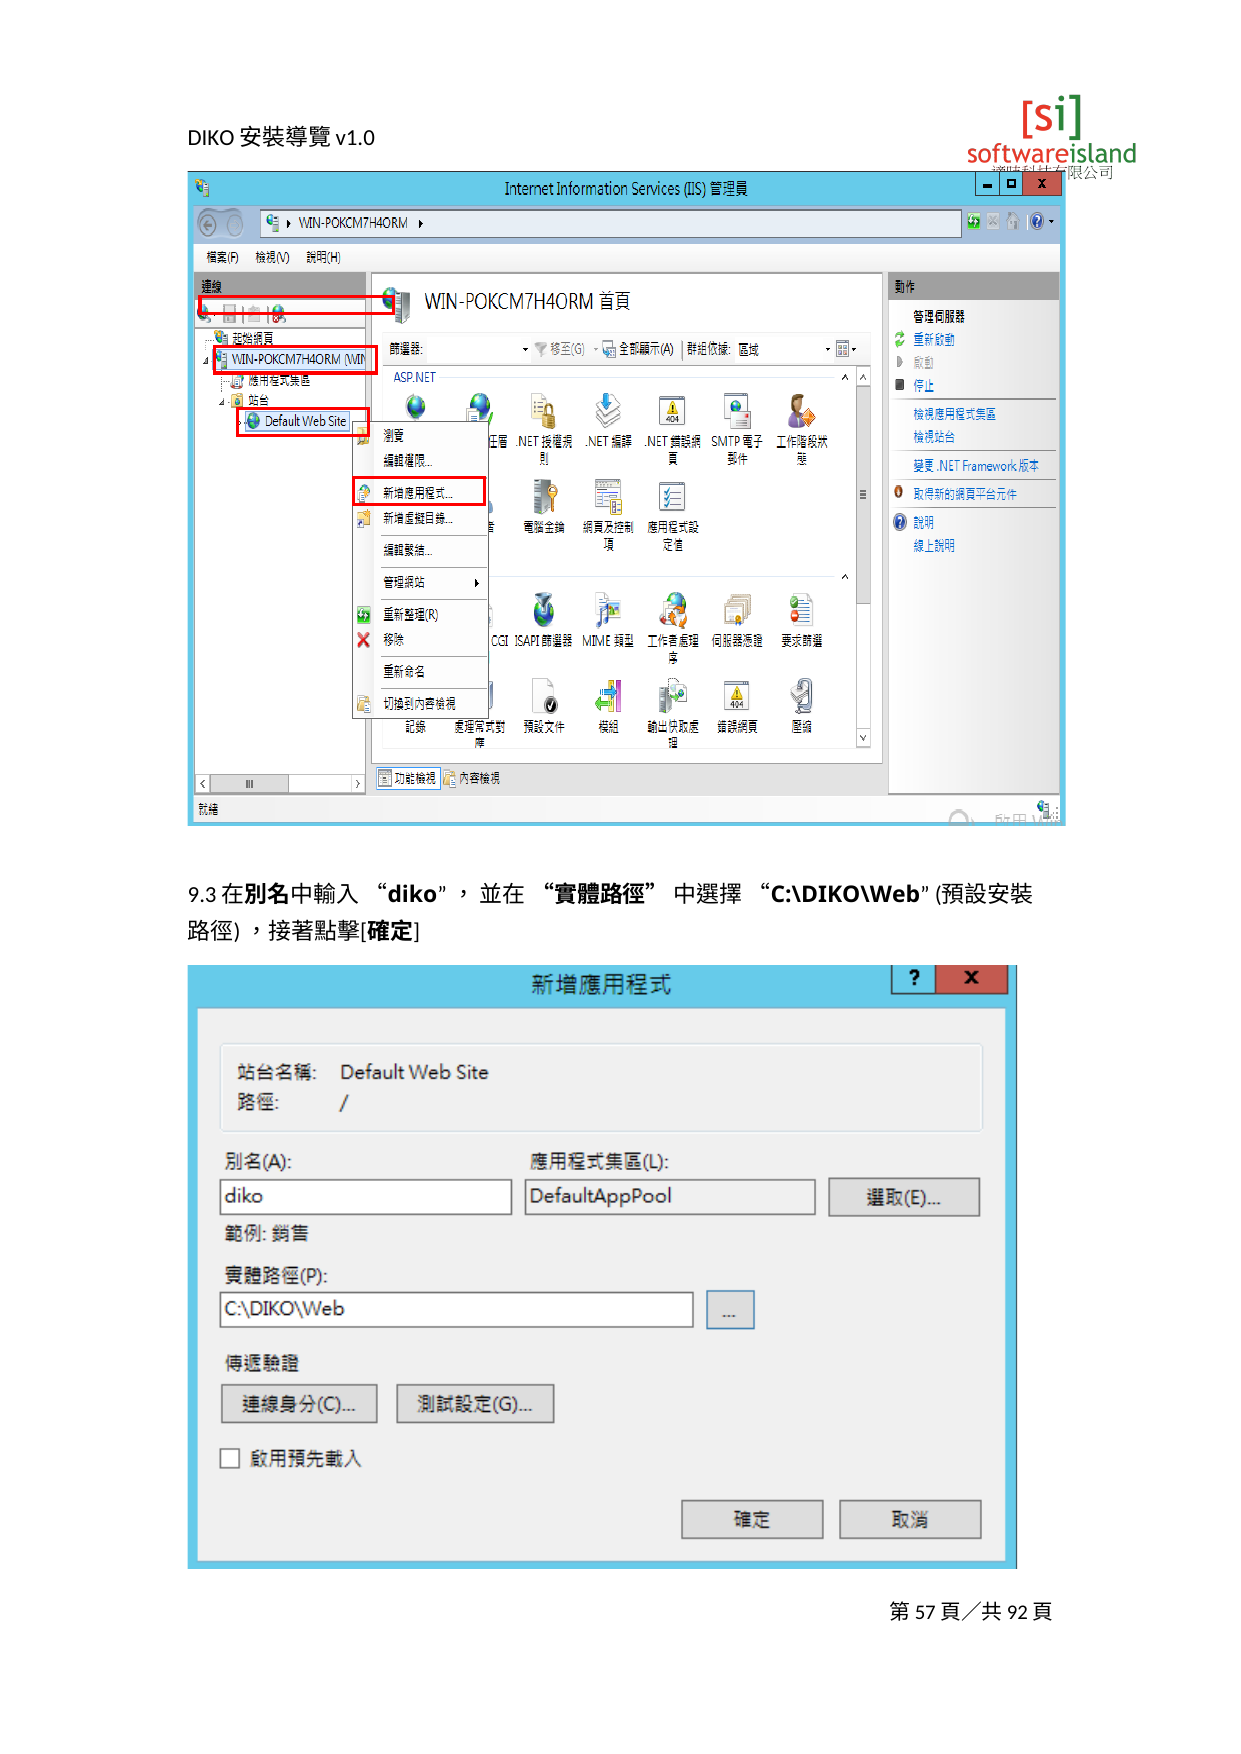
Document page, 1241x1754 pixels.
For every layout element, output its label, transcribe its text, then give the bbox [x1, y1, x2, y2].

text 9.3 在別名中輸入 “diko” ， 並在 “實體路徑” 中選擇 “C:\DIKO\Web” (預設安裝路徑) ，接著點擊[確定] [187, 874, 1053, 949]
picture [187, 89, 1137, 826]
picture [187, 965, 1018, 1569]
